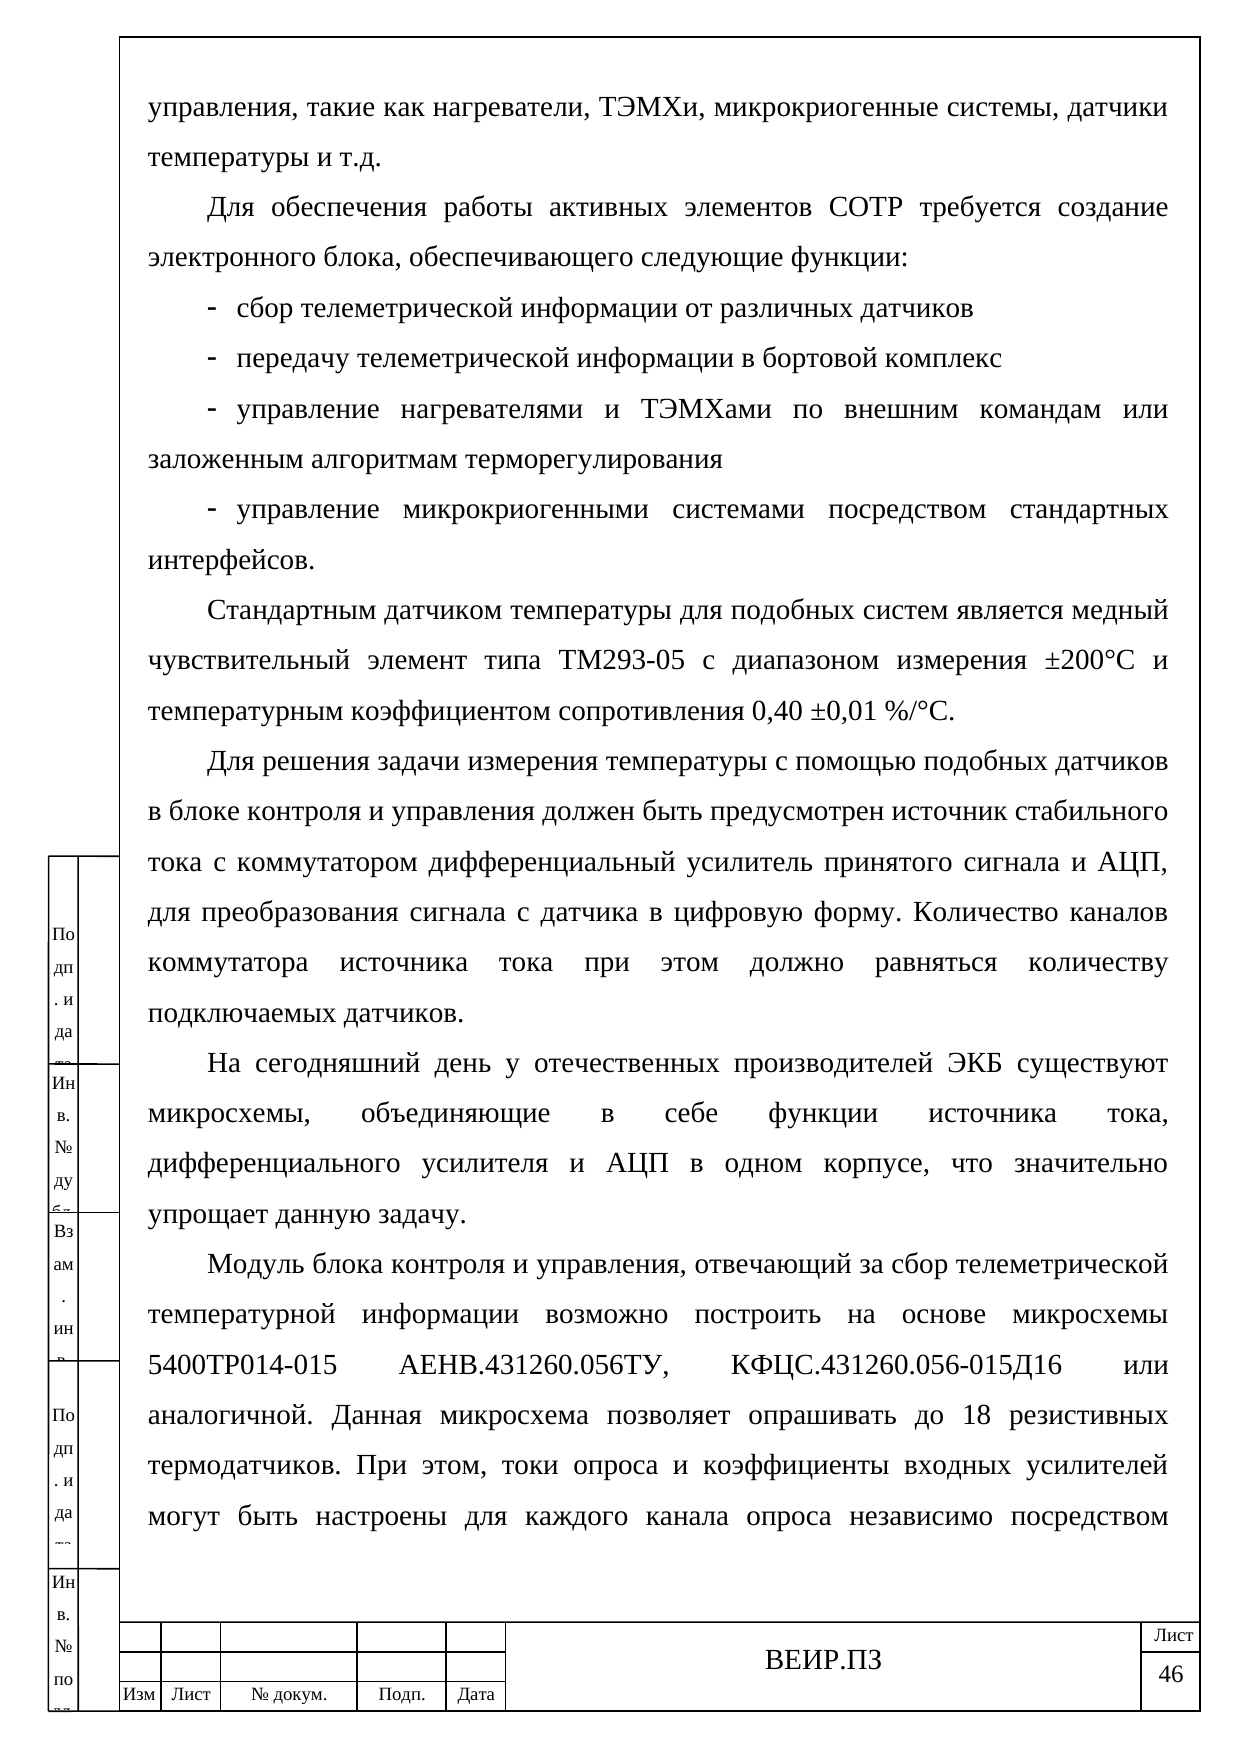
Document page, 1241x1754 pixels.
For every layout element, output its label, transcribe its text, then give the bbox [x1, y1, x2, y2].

text управление нагревателями и ТЭМХами по внешним командам или заложенным алгоритмам терморегулирования [148, 391, 1169, 475]
text управление микрокриогенными системами посредством стандартных интерфейсов. [148, 491, 1169, 575]
text передачу телеметрической информации в бортовой комплекс [148, 340, 1169, 374]
text Для обеспечения работы активных элементов СОТР требуется создание электронного блока, обеспечивающего следующие функции: [148, 189, 1169, 273]
text Стандартным датчиком температуры для подобных систем является медный чувствительный элемент типа ТМ293-05 с диапазоном измерения ±200°С и температурным коэффициентом сопротивления 0,40 ±0,01 %/°С. [148, 592, 1169, 726]
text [148, 1246, 1169, 1531]
text Для решения задачи измерения температуры с помощью подобных датчиков в блоке контроля и управления должен быть предусмотрен источник стабильного тока с коммутатором дифференциальный усилитель принятого сигнала и АЦП, для преобразования сигнала с датчика в цифровую форму. Количество каналов коммутатора источника тока при этом должно равняться количеству подключаемых датчиков. [148, 743, 1169, 1028]
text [148, 89, 1169, 172]
text сбор телеметрической информации от различных датчиков [148, 290, 1169, 323]
text На сегодняшний день у отечественных производителей ЭКБ существуют микросхемы, объединяющие в себе функции источника тока, дифференциального усилителя и АЦП в одном корпусе, что значительно упрощает данную задачу. [148, 1045, 1169, 1229]
